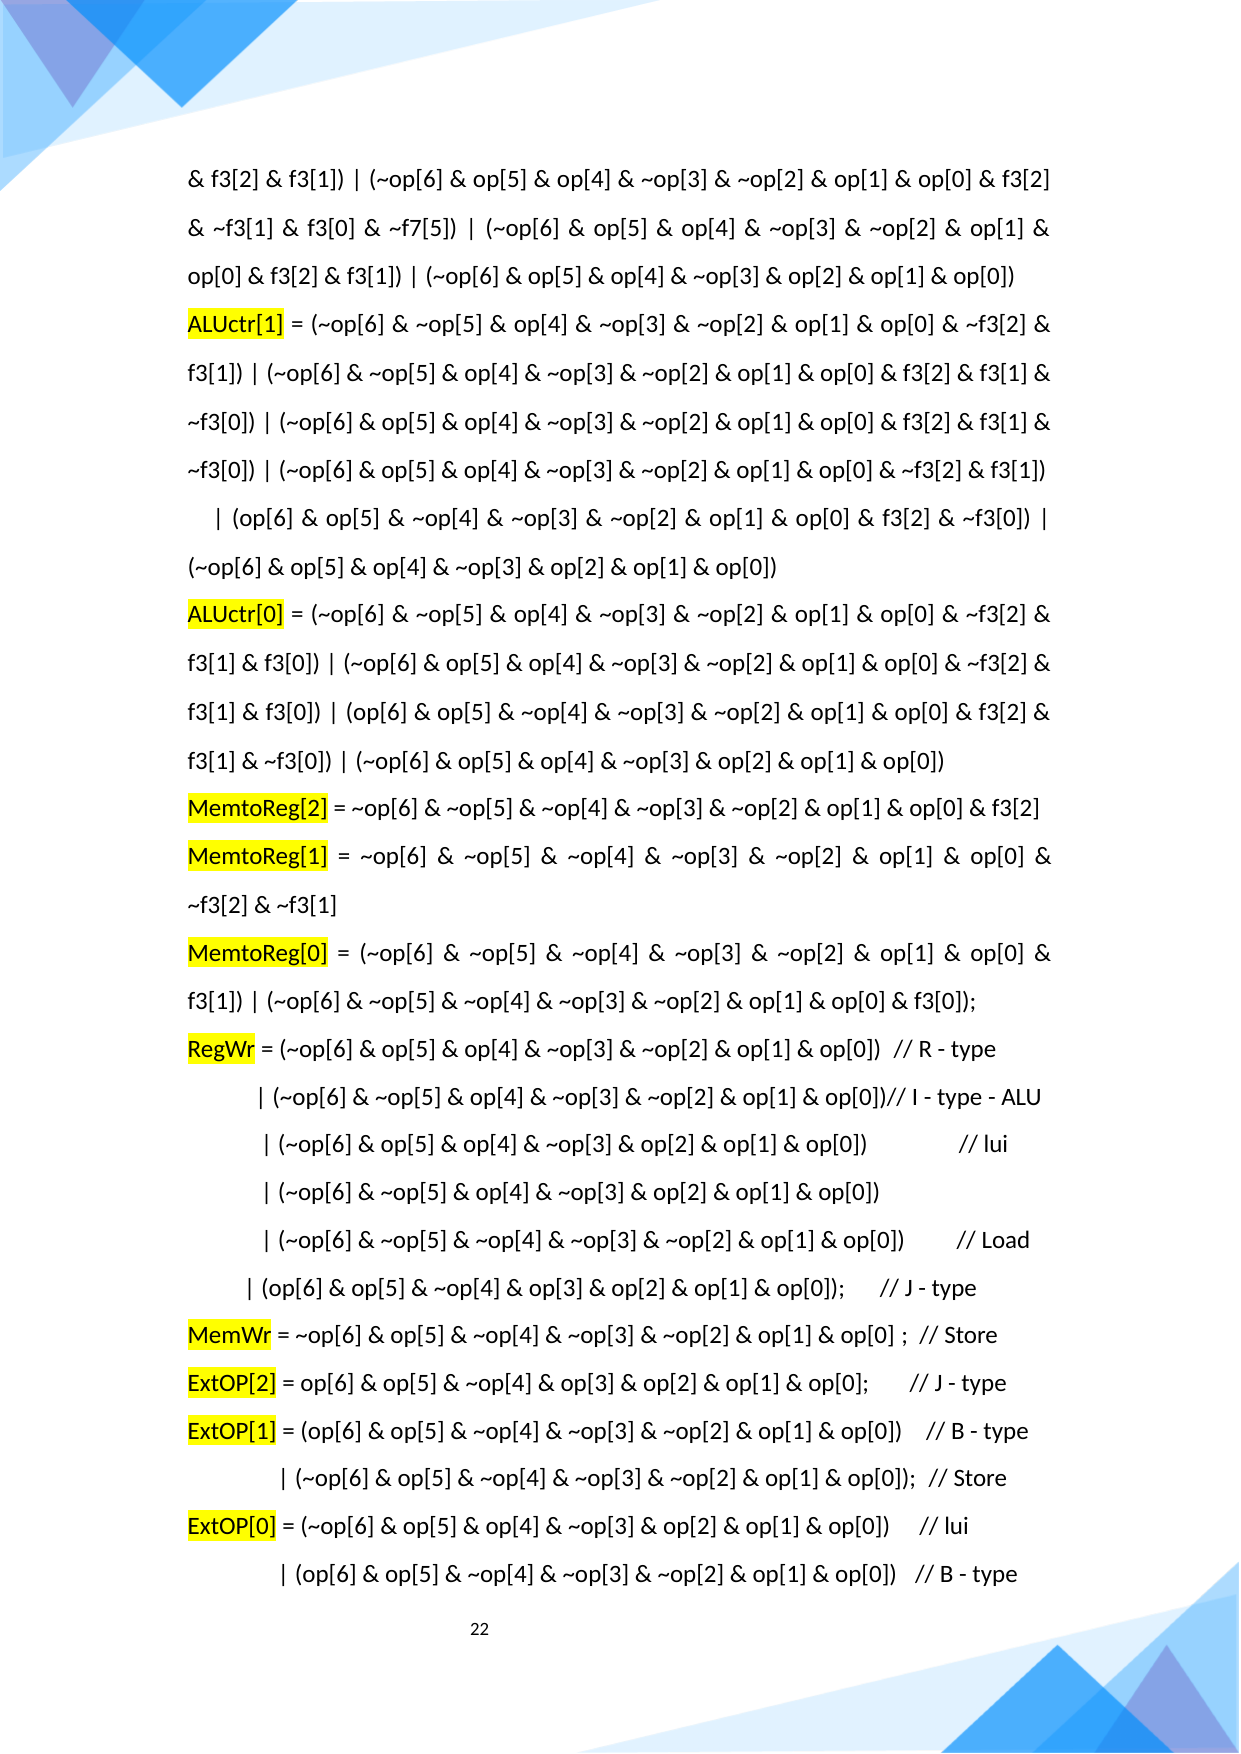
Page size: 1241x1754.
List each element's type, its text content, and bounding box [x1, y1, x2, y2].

text | (~op[6] & ~op[5] & op[4] & ~op[3] & ~op[2] & op[1] & op[0])// I - type - ALU [187, 1080, 1053, 1112]
text | (~op[6] & ~op[5] & ~op[4] & ~op[3] & ~op[2] & op[1] & op[0]) // Load [187, 1223, 1053, 1256]
text RegWr = (~op[6] & op[5] & op[4] & ~op[3] & ~op[2] & op[1] & op[0]) // R - type [187, 1032, 1053, 1065]
text ExtOP[0] = (~op[6] & op[5] & op[4] & ~op[3] & op[2] & op[1] & op[0]) // lui [187, 1509, 1053, 1542]
text ALUctr[0] = (~op[6] & ~op[5] & op[4] & ~op[3] & ~op[2] & op[1] & op[0] & ~f3[2] & f3[1] & f3[0]) | (~op[6] & op[5] & op[4] & ~op[3] & ~op[2] & op[1] & op[0] & ~f3[2] & f3[1] & f3[0]) | (op[6] & op[5] & ~op[4] & ~op[3] & ~op[2] & op[1] & op[0] & f3[2] & f3[1] & ~f3[0]) | (~op[6] & op[5] & op[4] & ~op[3] & op[2] & op[1] & op[0]) [187, 598, 1053, 776]
picture [576, 1562, 1238, 1752]
text ALUctr[1] = (~op[6] & ~op[5] & op[4] & ~op[3] & ~op[2] & op[1] & op[0] & ~f3[2] & f3[1]) | (~op[6] & ~op[5] & op[4] & ~op[3] & ~op[2] & op[1] & op[0] & f3[2] & f3[1] & ~f3[0]) | (~op[6] & op[5] & op[4] & ~op[3] & ~op[2] & op[1] & op[0] & f3[2] & f3[1] & ~f3[0]) | (~op[6] & op[5] & op[4] & ~op[3] & ~op[2] & op[1] & op[0] & ~f3[2] & f3[1]) [187, 307, 1053, 486]
text | (op[6] & op[5] & ~op[4] & ~op[3] & ~op[2] & op[1] & op[0] & f3[2] & ~f3[0]) | (~op[6] & op[5] & op[4] & ~op[3] & op[2] & op[1] & op[0]) [187, 501, 1053, 582]
text MemtoReg[2] = ~op[6] & ~op[5] & ~op[4] & ~op[3] & ~op[2] & op[1] & op[0] & f3[2] [187, 792, 1053, 824]
text ExtOP[1] = (op[6] & op[5] & ~op[4] & ~op[3] & ~op[2] & op[1] & op[0]) // B - type [187, 1414, 1053, 1446]
text | (op[6] & op[5] & ~op[4] & op[3] & op[2] & op[1] & op[0]); // J - type [187, 1271, 1053, 1303]
text MemtoReg[0] = (~op[6] & ~op[5] & ~op[4] & ~op[3] & ~op[2] & op[1] & op[0] & f3[1]) | (~op[6] & ~op[5] & ~op[4] & ~op[3] & ~op[2] & op[1] & op[0] & f3[0]); [187, 936, 1053, 1017]
text MemtoReg[1] = ~op[6] & ~op[5] & ~op[4] & ~op[3] & ~op[2] & op[1] & op[0] & ~f3[2] & ~f3[1] [187, 839, 1053, 921]
text ExtOP[2] = op[6] & op[5] & ~op[4] & op[3] & op[2] & op[1] & op[0]; // J - type [187, 1366, 1053, 1399]
text | (~op[6] & op[5] & op[4] & ~op[3] & op[2] & op[1] & op[0]) // lui [187, 1128, 1053, 1160]
text | (~op[6] & op[5] & ~op[4] & ~op[3] & ~op[2] & op[1] & op[0]); // Store [187, 1462, 1053, 1494]
text | (~op[6] & ~op[5] & op[4] & ~op[3] & op[2] & op[1] & op[0]) [187, 1175, 1053, 1208]
picture [0, 0, 663, 191]
text | (op[6] & op[5] & ~op[4] & ~op[3] & ~op[2] & op[1] & op[0]) // B - type [187, 1557, 1053, 1589]
text MemWr = ~op[6] & op[5] & ~op[4] & ~op[3] & ~op[2] & op[1] & op[0] ; // Store [187, 1318, 1053, 1351]
